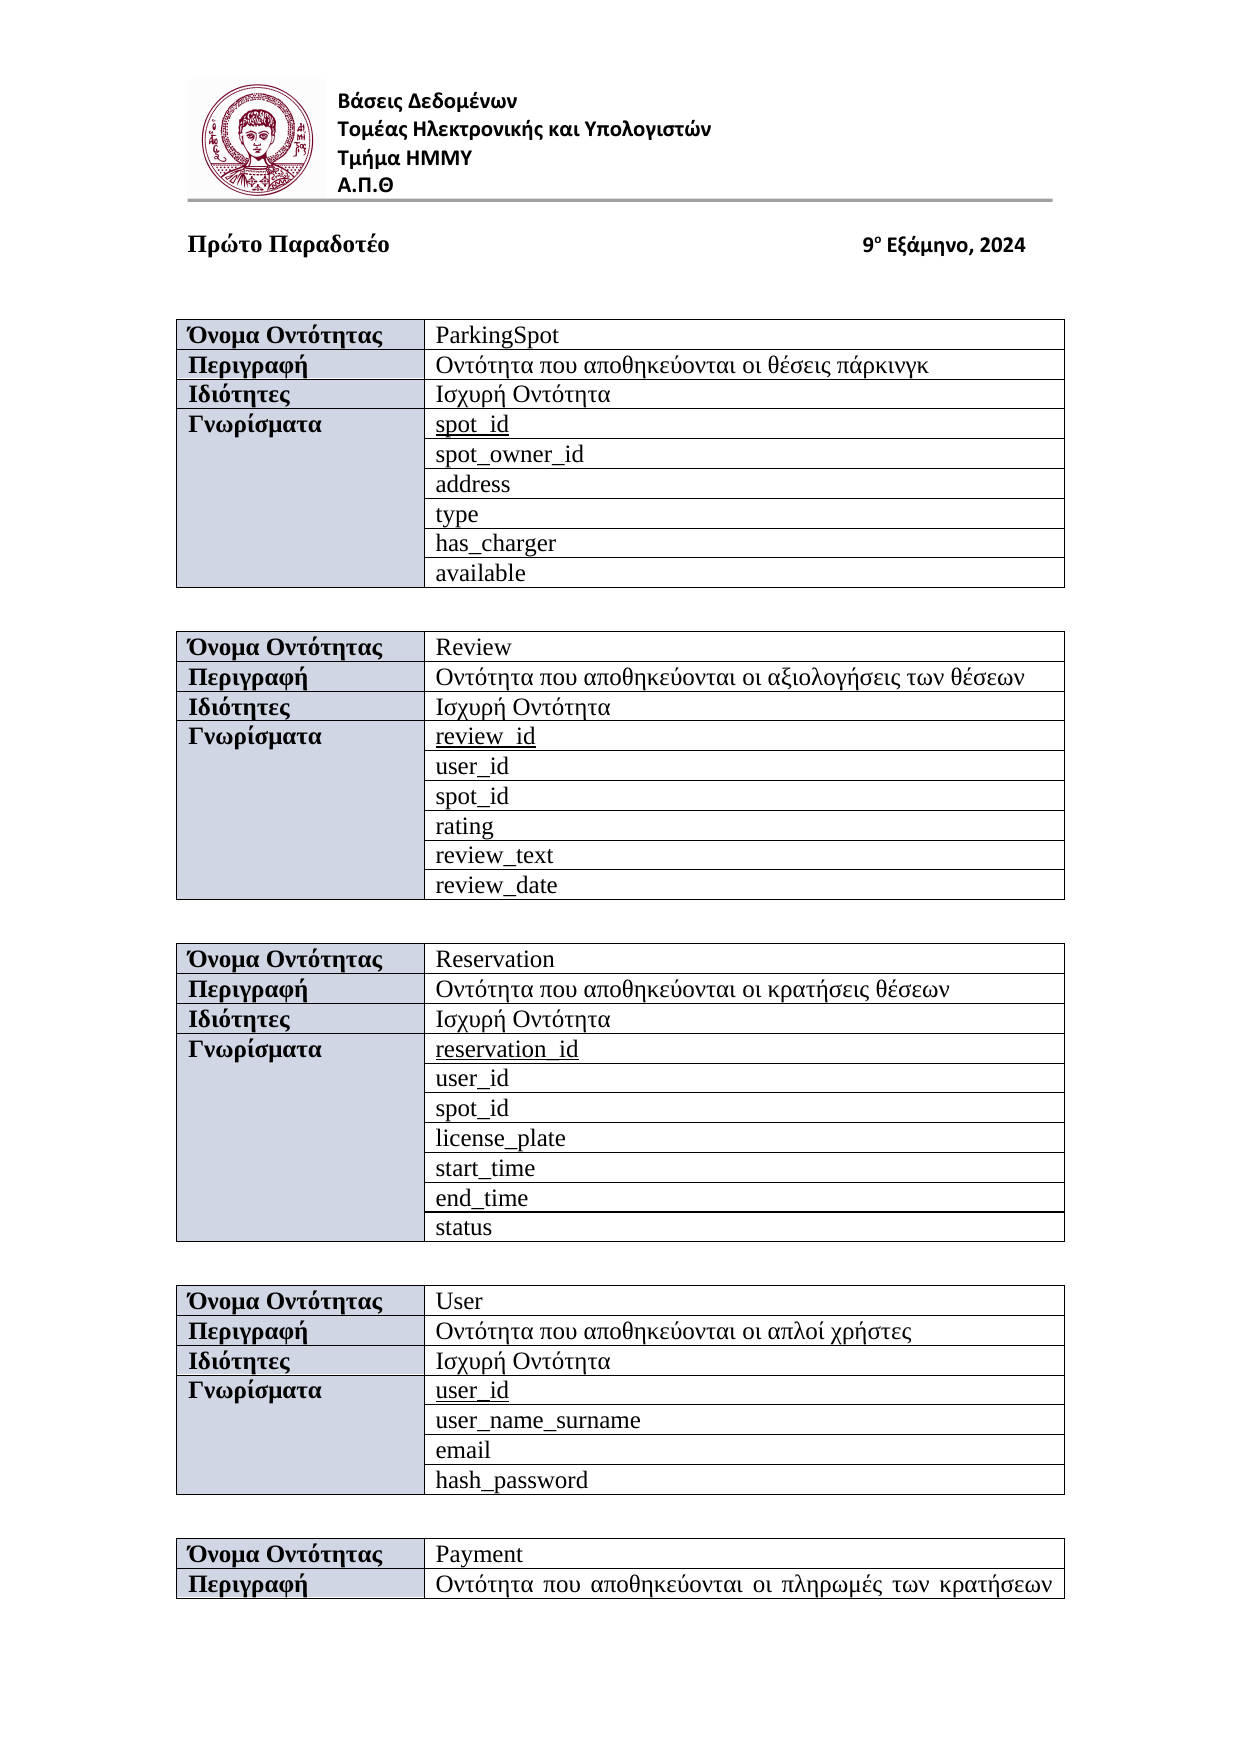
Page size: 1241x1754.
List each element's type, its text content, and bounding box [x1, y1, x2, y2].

table_cell start_time [425, 1153, 1064, 1182]
table_cell spot_id [425, 781, 1064, 810]
table_cell spot_id [425, 1093, 1064, 1122]
table_cell status [425, 1213, 1064, 1241]
table_cell spot_id [425, 409, 1064, 438]
table_cell license_plate [425, 1123, 1064, 1152]
table_cell Οντότητα που αποθηκεύονται οι κρατήσεις θέσεων [425, 974, 1064, 1003]
table_header Όνομα Οντότητας [177, 632, 424, 661]
table_cell review_date [425, 870, 1064, 899]
table_header Όνομα Οντότητας [177, 944, 424, 973]
table_header Όνομα Οντότητας [177, 1539, 424, 1568]
table_cell address [425, 469, 1064, 498]
table_cell rating [425, 811, 1064, 839]
table_cell Ισχυρή Οντότητα [425, 380, 1064, 408]
table_cell Ιδιότητες [177, 1346, 424, 1374]
table_cell has_charger [425, 529, 1064, 557]
table_cell review_text [425, 841, 1064, 869]
table_header Review [425, 632, 1064, 661]
table_cell Οντότητα που αποθηκεύονται οι πληρωμές των κρατήσεων από τους χρήστες [425, 1569, 1064, 1597]
table_header Όνομα Οντότητας [177, 1286, 424, 1315]
table_cell user_id [425, 1064, 1064, 1092]
table_cell user_id [425, 1376, 1064, 1404]
table_cell Γνωρίσματα [177, 721, 424, 899]
table_cell hash_password [425, 1465, 1064, 1494]
table_cell Οντότητα που αποθηκεύονται οι απλοί χρήστες [425, 1316, 1064, 1345]
table_cell Ισχυρή Οντότητα [425, 1004, 1064, 1033]
table_cell Ιδιότητες [177, 1004, 424, 1033]
table_cell user_id [425, 751, 1064, 780]
table_cell Γνωρίσματα [177, 1376, 424, 1494]
table_cell Περιγραφή [177, 1569, 424, 1597]
table_cell available [425, 558, 1064, 587]
table_cell type [425, 499, 1064, 527]
table_cell end_time [425, 1183, 1064, 1211]
table_header Όνομα Οντότητας [177, 320, 424, 349]
table_cell Γνωρίσματα [177, 409, 424, 587]
table_cell Περιγραφή [177, 662, 424, 691]
table_cell Γνωρίσματα [177, 1034, 424, 1241]
table_cell Ιδιότητες [177, 692, 424, 720]
table_cell spot_owner_id [425, 439, 1064, 468]
table_header ParkingSpot [425, 320, 1064, 349]
table_header Reservation [425, 944, 1064, 973]
table_cell user_name_surname [425, 1405, 1064, 1434]
table_cell Ισχυρή Οντότητα [425, 1346, 1064, 1374]
table_cell email [425, 1435, 1064, 1464]
table_cell Περιγραφή [177, 350, 424, 378]
table_cell review_id [425, 721, 1064, 750]
table_cell Οντότητα που αποθηκεύονται οι αξιολογήσεις των θέσεων [425, 662, 1064, 691]
table_cell Ισχυρή Οντότητα [425, 692, 1064, 720]
table_cell Περιγραφή [177, 1316, 424, 1345]
table_cell Περιγραφή [177, 974, 424, 1003]
table_cell Ιδιότητες [177, 380, 424, 408]
table_cell reservation_id [425, 1034, 1064, 1062]
table_header Payment [425, 1539, 1064, 1568]
picture [187, 79, 327, 198]
table_cell Οντότητα που αποθηκεύονται οι θέσεις πάρκινγκ [425, 350, 1064, 378]
table_header User [425, 1286, 1064, 1315]
